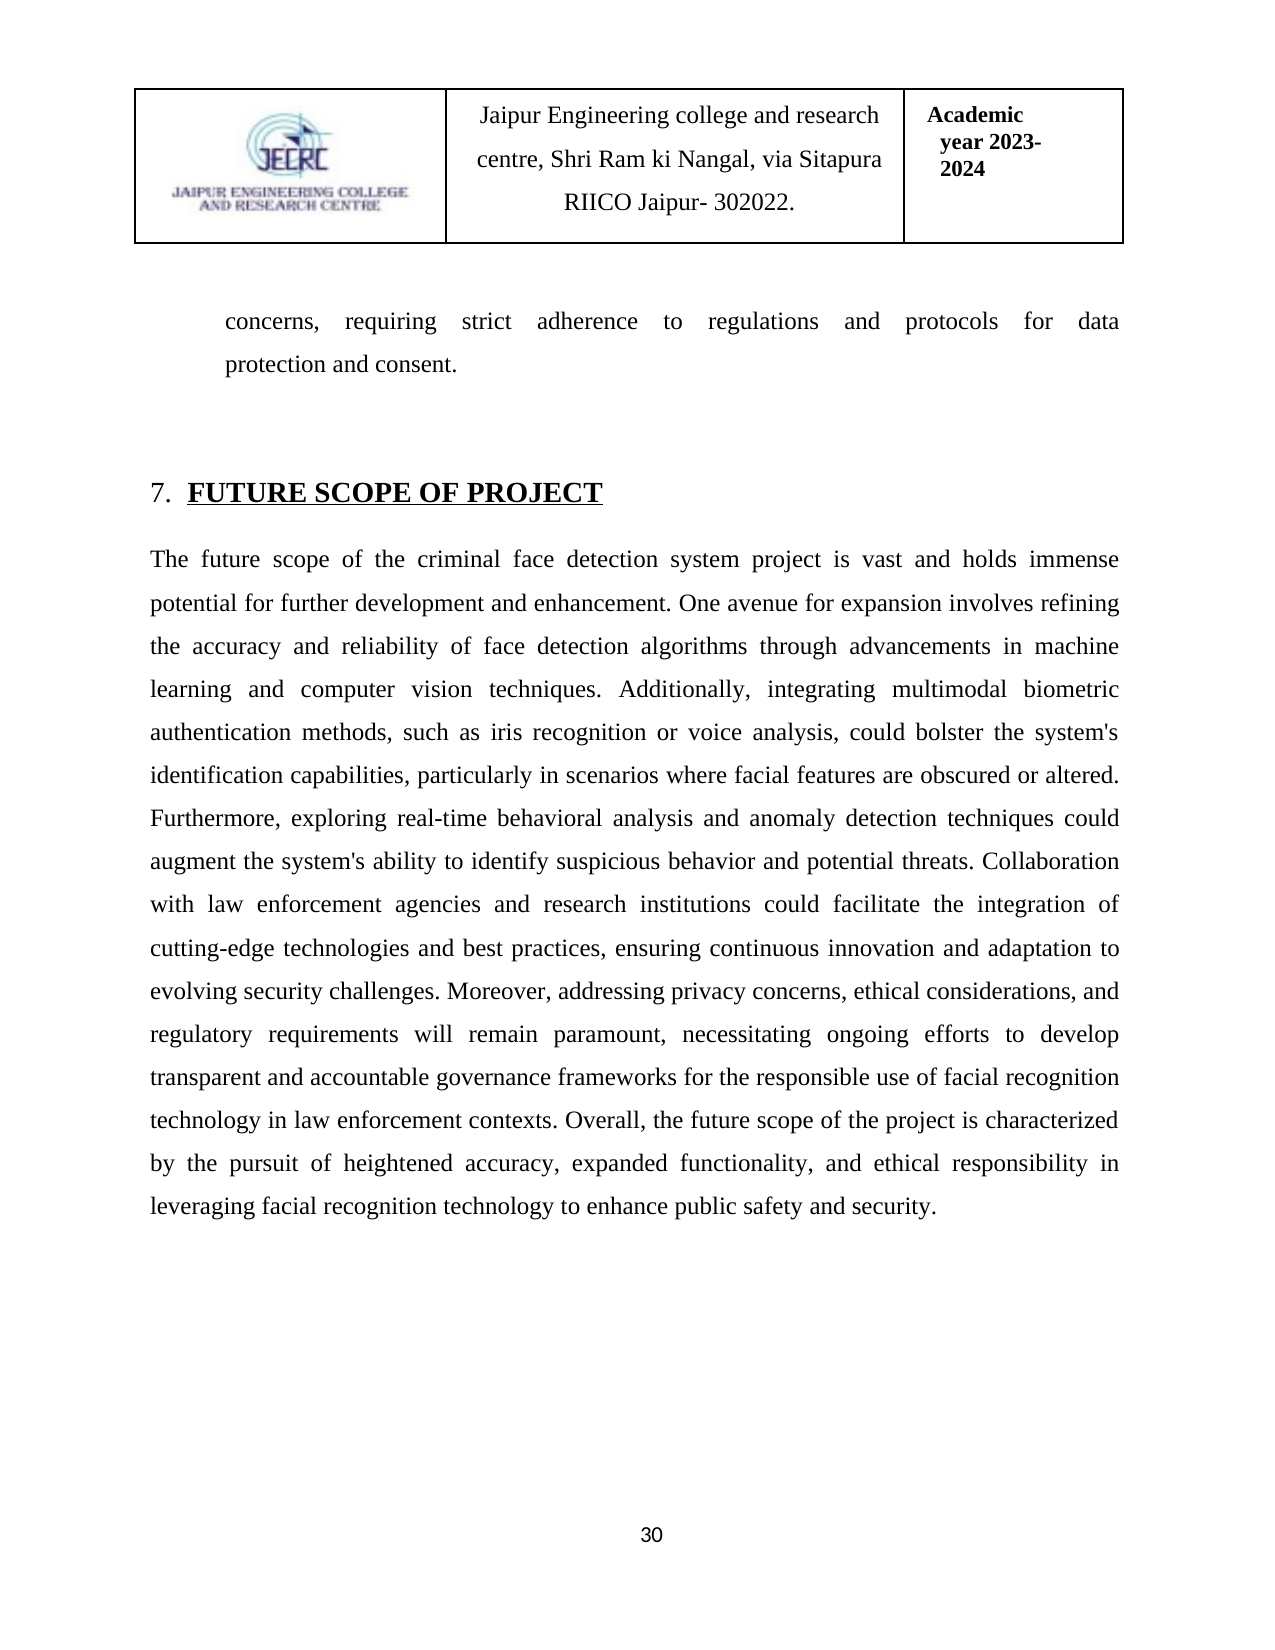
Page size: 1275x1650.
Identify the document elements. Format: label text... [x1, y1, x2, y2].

text concerns, requiring strict adherence to regulations and protocols for data protection and consent. [225, 306, 1120, 378]
list FUTURE SCOPE OF PROJECT [150, 475, 1120, 508]
text The future scope of the criminal face detection system project is vast and holds immense potential for further development and enhancement. One avenue for expansion involves refining the accuracy and reliability of face detection algorithms through advancements in machine learning and computer vision techniques. Additionally, integrating multimodal biometric authentication methods, such as iris recognition or voice analysis, could bolster the system's identification capabilities, particularly in scenarios where facial features are obscured or altered. Furthermore, exploring real-time behavioral analysis and anomaly detection techniques could augment the system's ability to identify suspicious behavior and potential threats. Collaboration with law enforcement agencies and research institutions could facilitate the integration of cutting-edge technologies and best practices, ensuring continuous innovation and adaptation to evolving security challenges. Moreover, addressing privacy concerns, ethical considerations, and regulatory requirements will remain paramount, necessitating ongoing efforts to develop transparent and accountable governance frameworks for the responsible use of facial recognition technology in law enforcement contexts. Overall, the future scope of the project is characterized by the pursuit of heightened accuracy, expanded functionality, and ethical responsibility in leveraging facial recognition technology to enhance public safety and security. [150, 544, 1120, 1220]
picture [171, 106, 415, 217]
